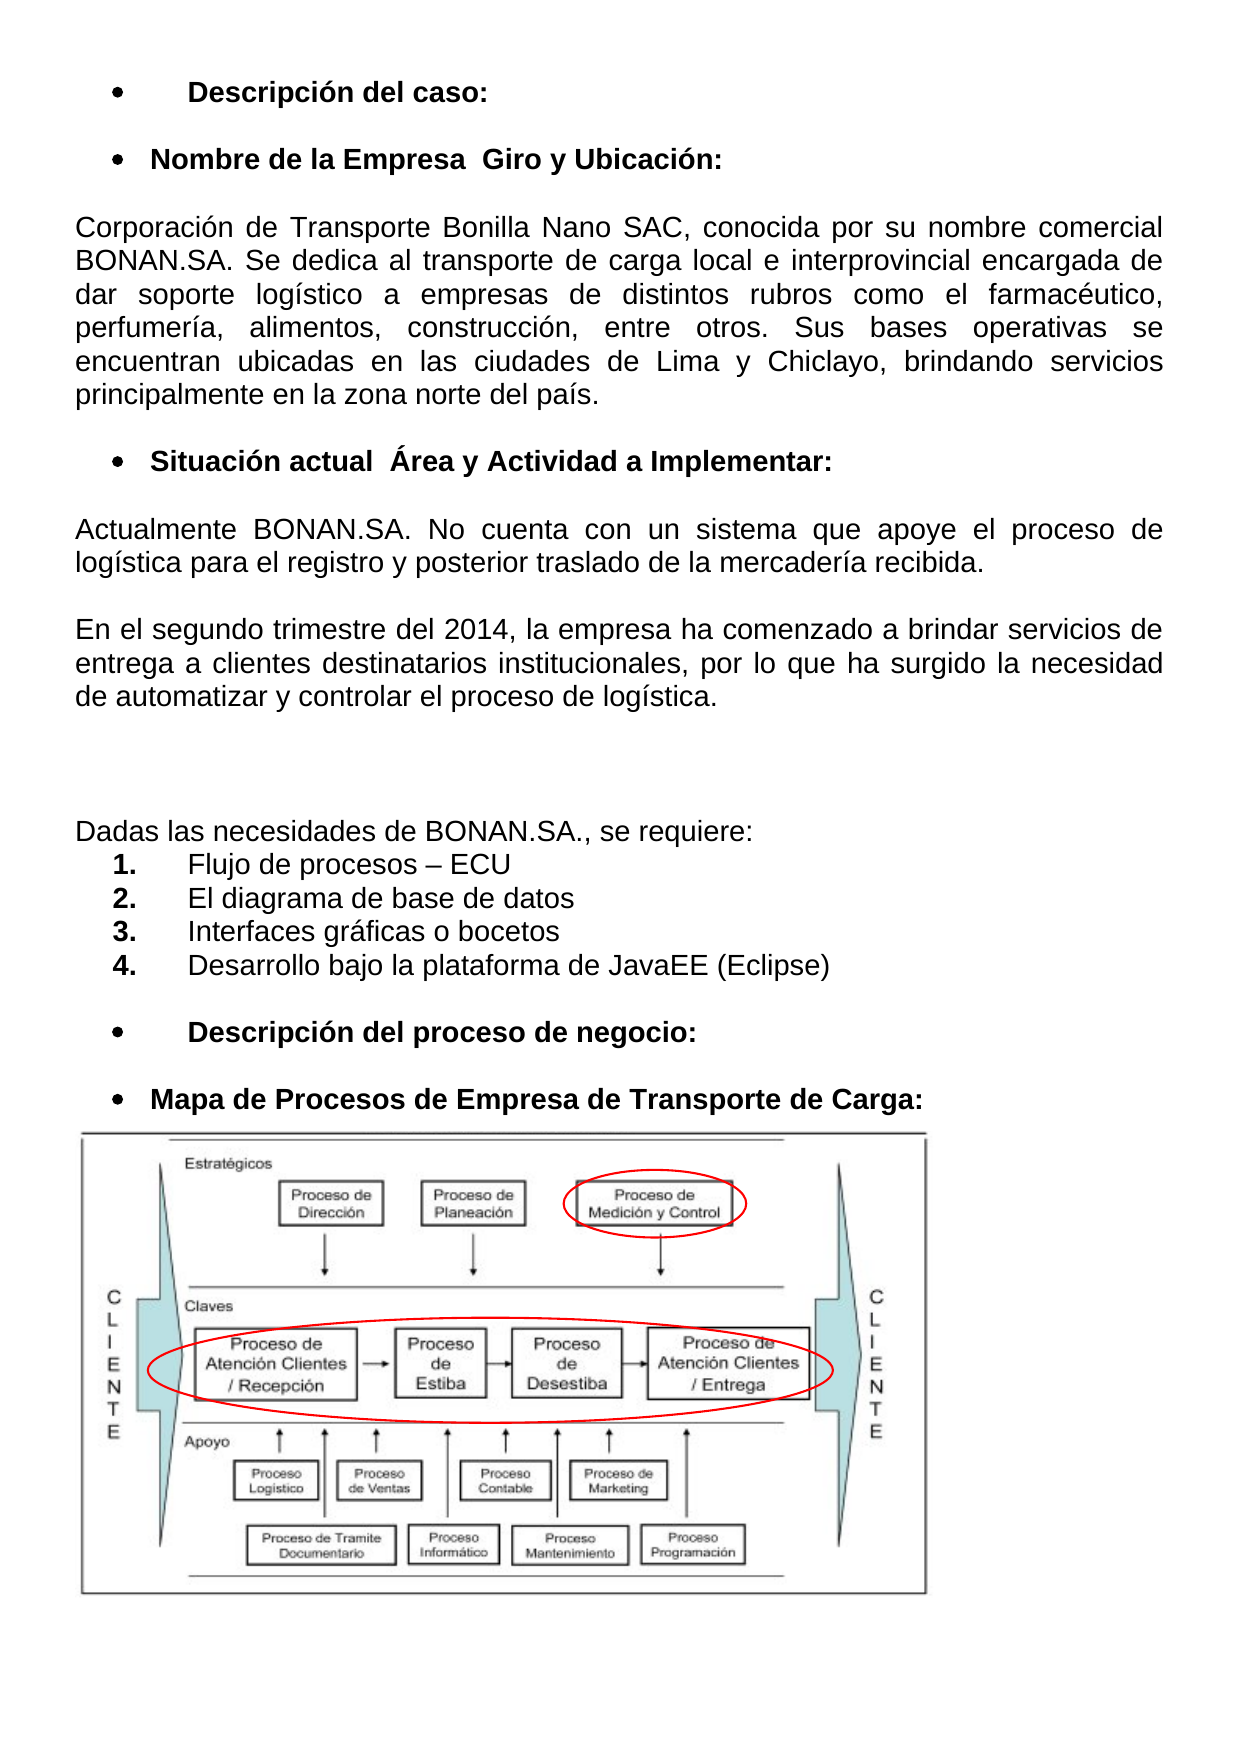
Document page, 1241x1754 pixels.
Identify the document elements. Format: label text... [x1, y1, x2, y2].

list El diagrama de base de datos [112, 881, 1165, 914]
list Situación actual Área y Actividad a Implementar: [112, 444, 1165, 478]
list Interfaces gráficas o bocetos [112, 914, 1165, 948]
list Descripción del caso: [112, 75, 1165, 109]
picture [75, 1131, 934, 1599]
text Actualmente BONAN.SA. No cuenta con un sistema que apoye el proceso de logística para el registro y posterior traslado de la mercadería recibida. [75, 512, 1165, 579]
list Desarrollo bajo la plataforma de JavaEE (Eclipse) [112, 948, 1165, 981]
list Nombre de la Empresa Giro y Ubicación: [112, 142, 1165, 176]
text Corporación de Transporte Bonilla Nano SAC, conocida por su nombre comercial BONAN.SA. Se dedica al transporte de carga local e interprovincial encargada de dar soporte logístico a empresas de distintos rubros como el farmacéutico, perfumería, alimentos, construcción, entre otros. Sus bases operativas se encuentran ubicadas en las ciudades de Lima y Chiclayo, brindando servicios principalmente en la zona norte del país. [75, 209, 1165, 411]
text Dadas las necesidades de BONAN.SA., se requiere: [75, 813, 1165, 847]
list Mapa de Procesos de Empresa de Transporte de Carga: [112, 1082, 1165, 1116]
list Flujo de procesos – ECU [112, 847, 1165, 881]
list Descripción del proceso de negocio: [112, 1015, 1165, 1048]
text En el segundo trimestre del 2014, la empresa ha comenzado a brindar servicios de entrega a clientes destinatarios institucionales, por lo que ha surgido la necesidad de automatizar y controlar el proceso de logística. [75, 612, 1165, 713]
